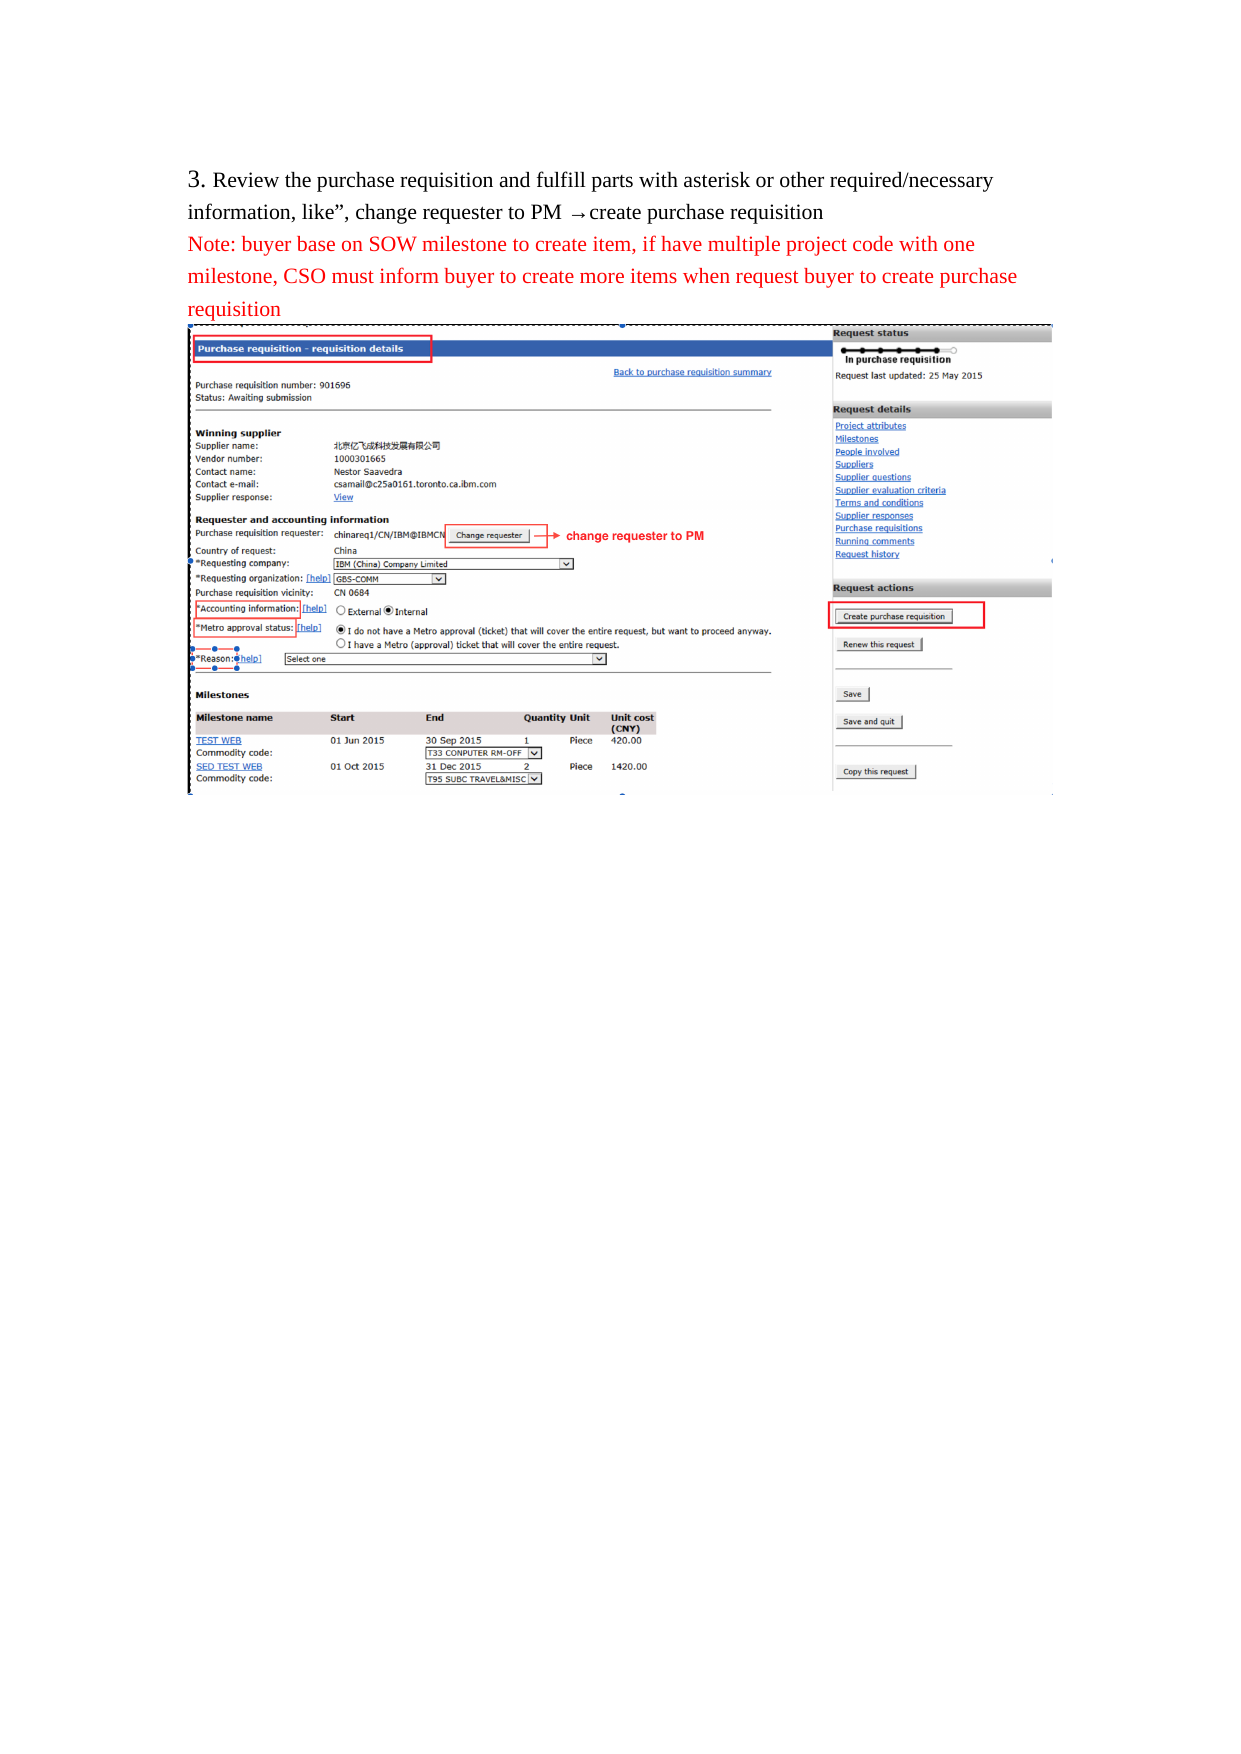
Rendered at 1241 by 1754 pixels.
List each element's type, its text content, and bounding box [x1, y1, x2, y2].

picture [187, 324, 1053, 795]
text Note: buyer base on SOW milestone to create item, if have multiple project code with one milestone, CSO must inform buyer to create more items when request buyer to create purchase requisition [187, 227, 1053, 324]
text 3. Review the purchase requisition and fulfill parts with asterisk or other required/necessary information, like”, change requester to PM →create purchase requisition [187, 162, 1053, 227]
